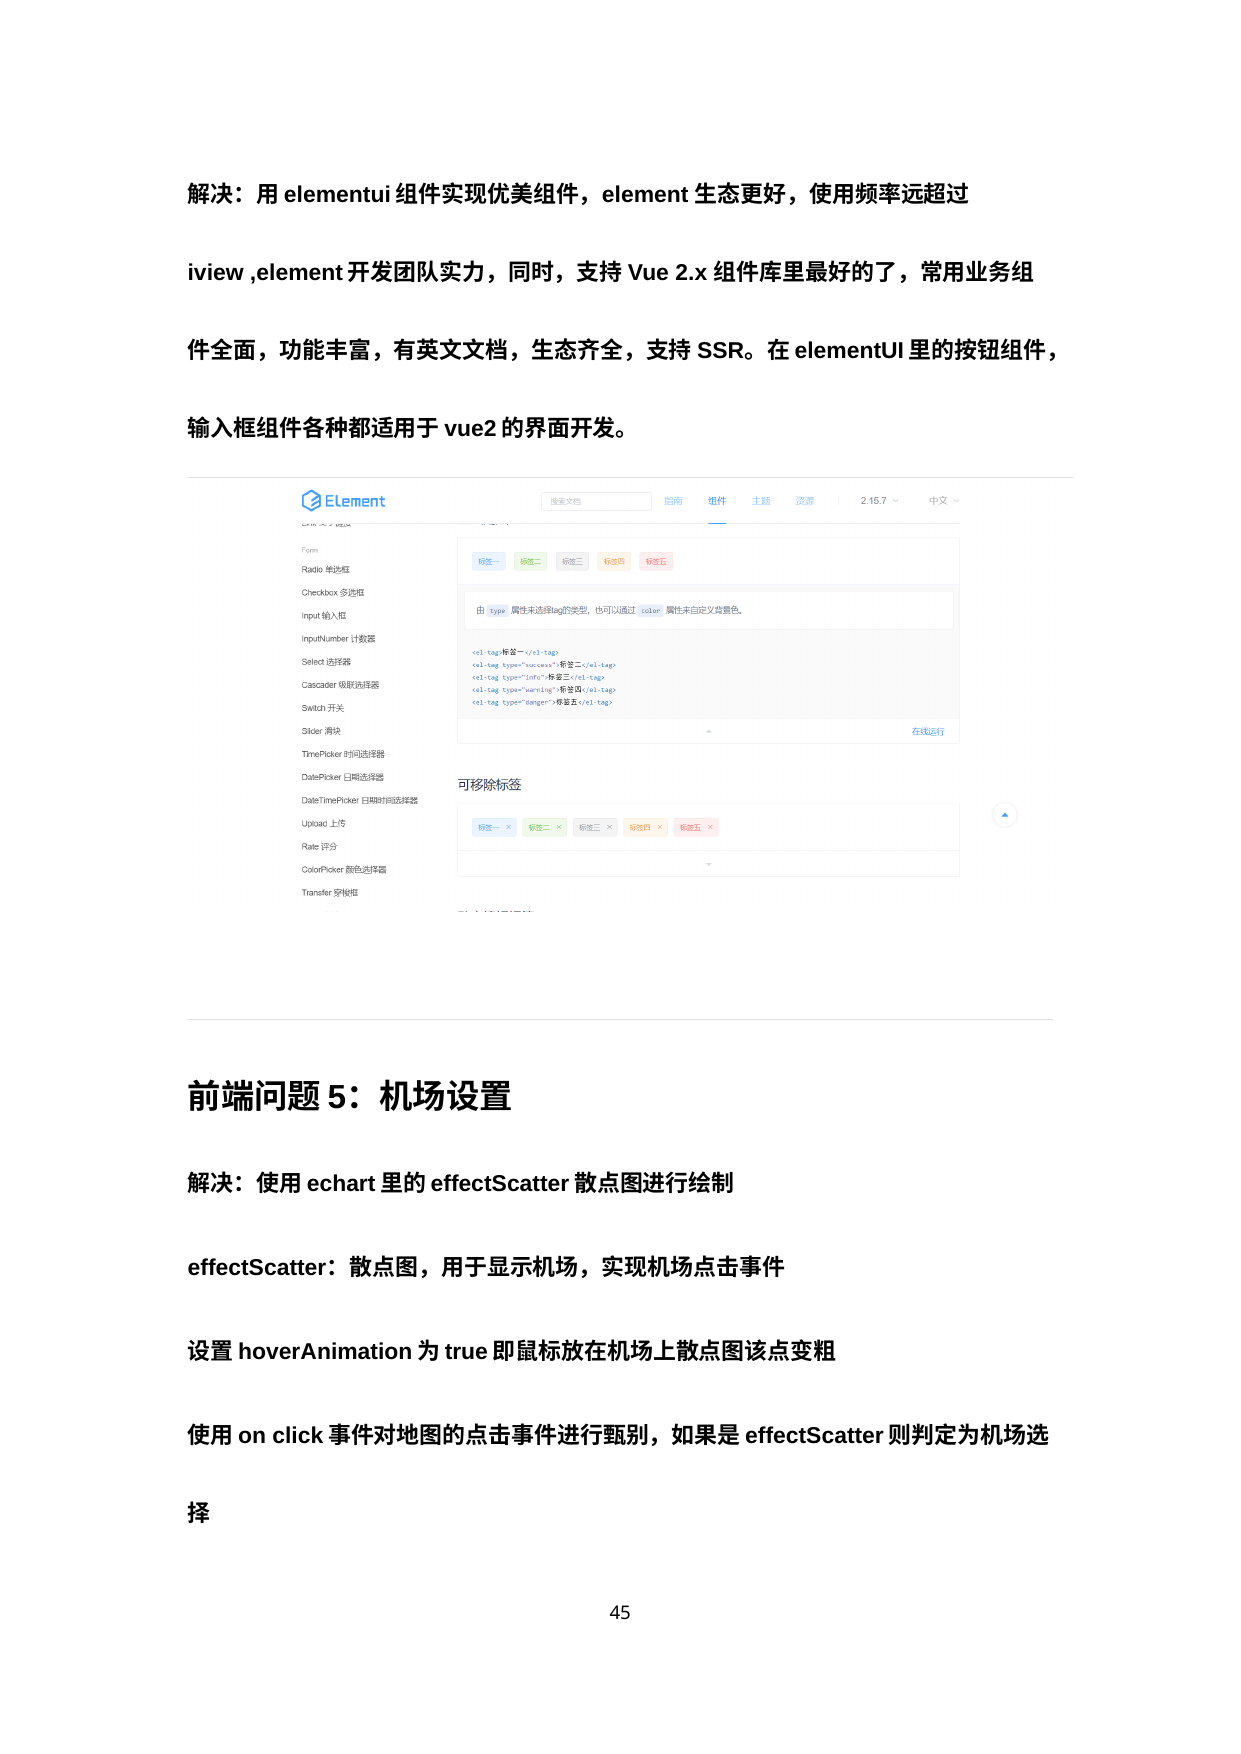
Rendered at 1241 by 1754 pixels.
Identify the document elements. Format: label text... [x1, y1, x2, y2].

text 使用on click事件对地图的点击事件进行甄别，如果是effectScatter则判定为机场选择 [187, 1401, 1053, 1544]
text 前端问题5：机场设置 [187, 1062, 1053, 1127]
picture [187, 477, 1074, 912]
text 解决：用elementui组件实现优美组件，element 生态更好，使用频率远超过iview ,element开发团队实力，同时，支持 Vue 2.x 组件库里最好的了，常用业务组件全面，功能丰富，有英文文档，生态齐全，支持 SSR。在elementUI里的按钮组件，输入框组件各种都适用于vue2的界面开发。 [187, 160, 1053, 458]
text effectScatter：散点图，用于显示机场，实现机场点击事件 [187, 1233, 1053, 1298]
text 设置hoverAnimation为true即鼠标放在机场上散点图该点变粗 [187, 1317, 1053, 1382]
text 解决：使用echart里的effectScatter散点图进行绘制 [187, 1149, 1053, 1214]
